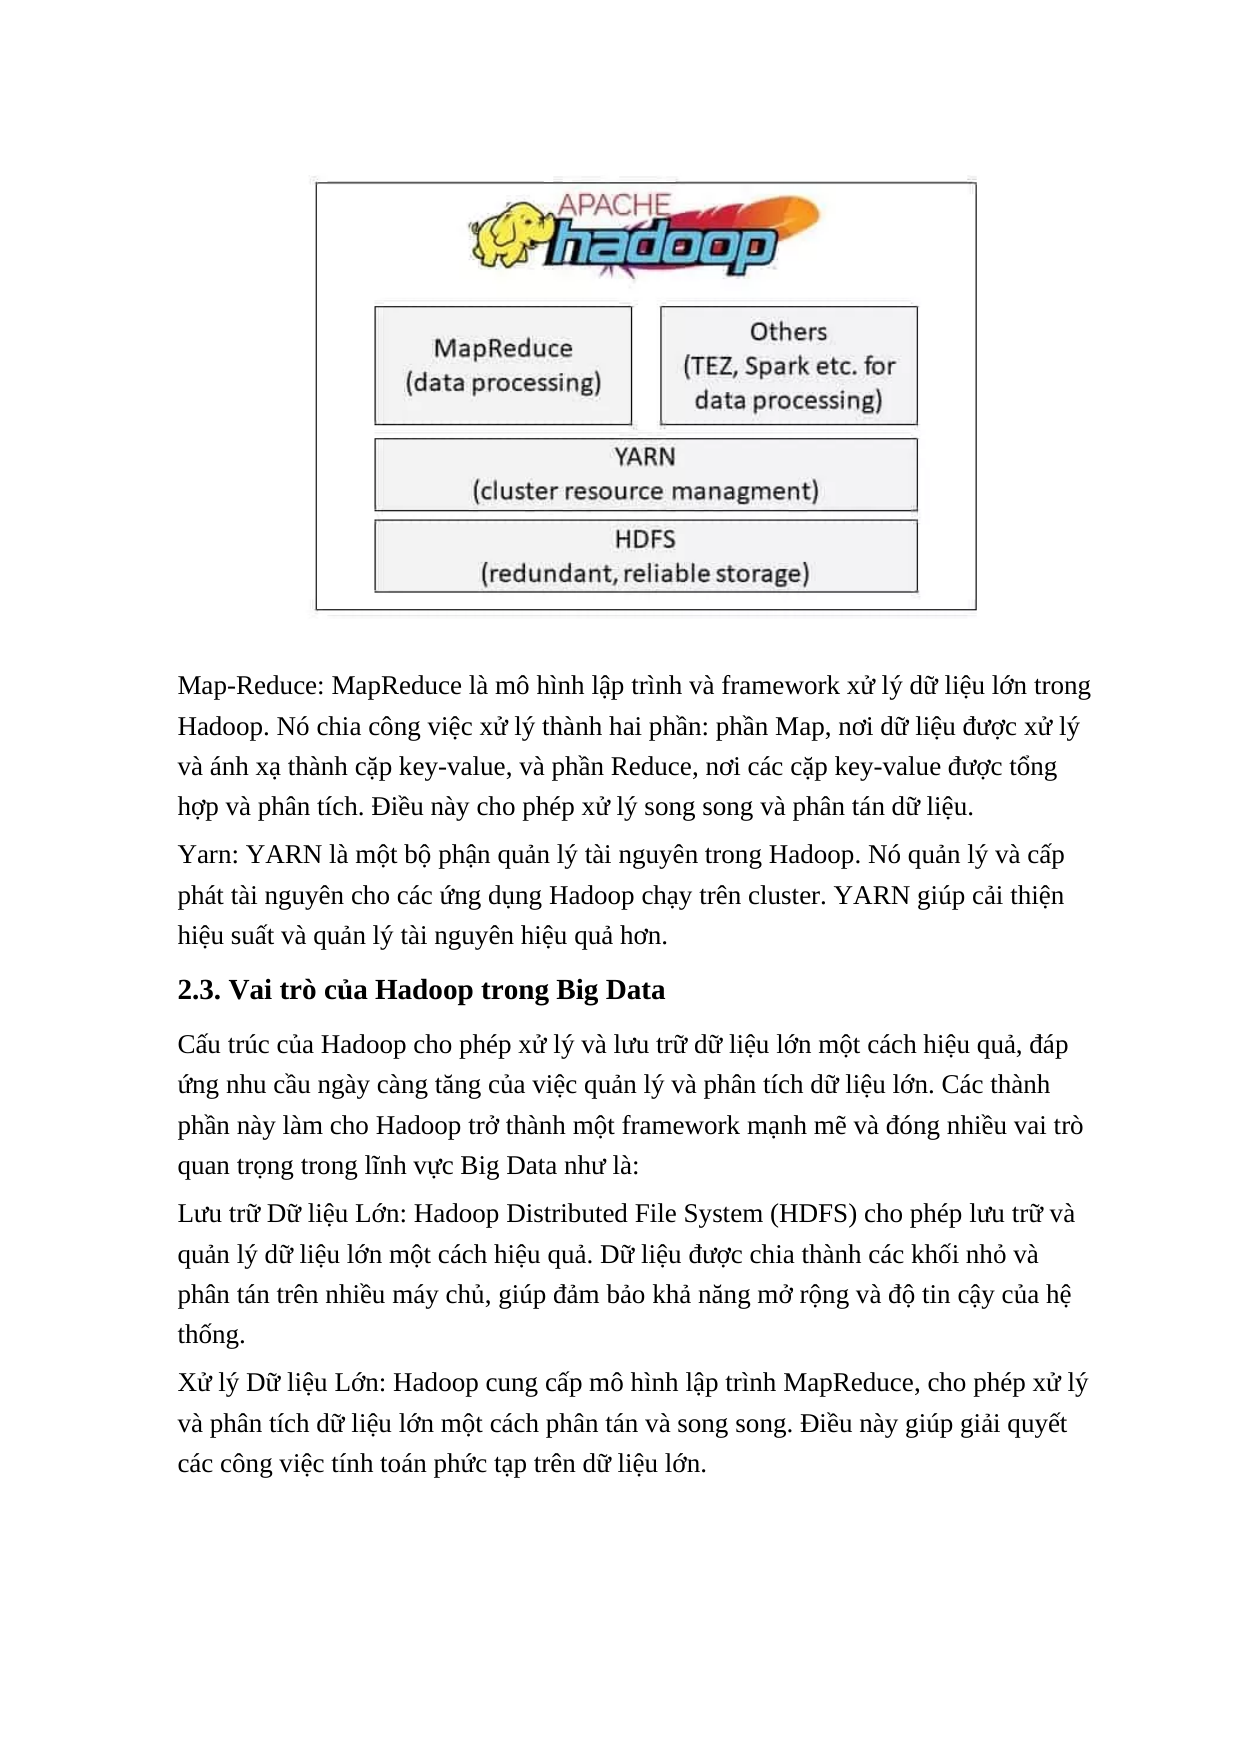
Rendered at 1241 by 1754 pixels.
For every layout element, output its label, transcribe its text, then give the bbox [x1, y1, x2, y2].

text Xử lý Dữ liệu Lớn: Hadoop cung cấp mô hình lập trình MapReduce, cho phép xử lý và phân tích dữ liệu lớn một cách phân tán và song song. Điều này giúp giải quyết các công việc tính toán phức tạp trên dữ liệu lớn. [177, 1367, 1092, 1478]
text Cấu trúc của Hadoop cho phép xử lý và lưu trữ dữ liệu lớn một cách hiệu quả, đáp ứng nhu cầu ngày càng tăng của việc quản lý và phân tích dữ liệu lớn. Các thành phần này làm cho Hadoop trở thành một framework mạnh mẽ và đóng nhiều vai trò quan trọng trong lĩnh vực Big Data như là: [177, 1028, 1092, 1181]
picture [177, 147, 1118, 654]
text Map-Reduce: MapReduce là mô hình lập trình và framework xử lý dữ liệu lớn trong Hadoop. Nó chia công việc xử lý thành hai phần: phần Map, nơi dữ liệu được xử lý và ánh xạ thành cặp key-value, và phần Reduce, nơi các cặp key-value được tổng hợp và phân tích. Điều này cho phép xử lý song song và phân tán dữ liệu. [177, 669, 1092, 822]
text Yarn: YARN là một bộ phận quản lý tài nguyên trong Hadoop. Nó quản lý và cấp phát tài nguyên cho các ứng dụng Hadoop chạy trên cluster. YARN giúp cải thiện hiệu suất và quản lý tài nguyên hiệu quả hơn. [177, 838, 1092, 950]
text Lưu trữ Dữ liệu Lớn: Hadoop Distributed File System (HDFS) cho phép lưu trữ và quản lý dữ liệu lớn một cách hiệu quả. Dữ liệu được chia thành các khối nhỏ và phân tán trên nhiều máy chủ, giúp đảm bảo khả năng mở rộng và độ tin cậy của hệ thống. [177, 1197, 1092, 1350]
text Vai trò của Hadoop trong Big Data [177, 972, 1092, 1006]
